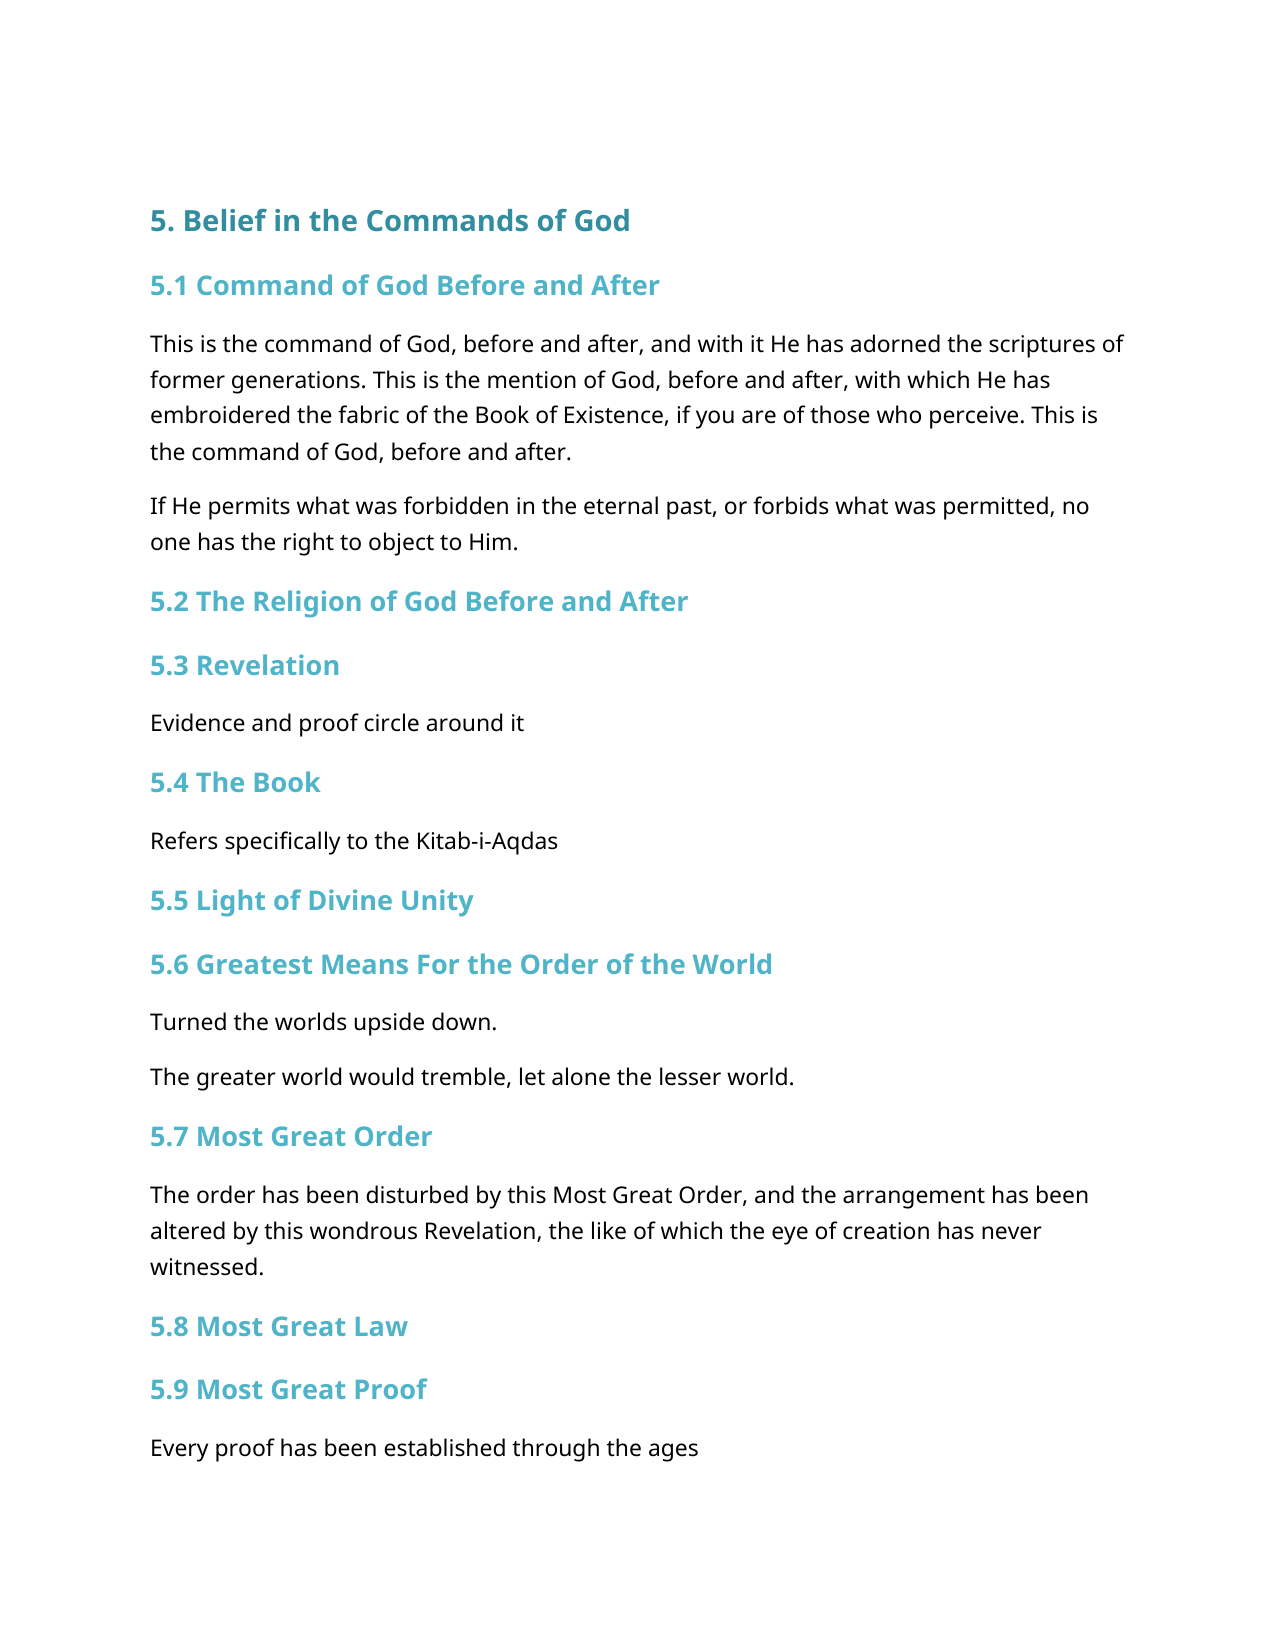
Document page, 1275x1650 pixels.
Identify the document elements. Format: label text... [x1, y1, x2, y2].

text This is the command of God, before and after, and with it He has adorned the scriptures of former generations. This is the mention of God, before and after, with which He has embroidered the fabric of the Book of Existence, if you are of those who perceive. This is the command of God, before and after. [150, 328, 1125, 467]
subtitle 5.3 Revelation [150, 646, 1125, 683]
subtitle 5. Belief in the Commands of God [150, 200, 1125, 240]
subtitle 5.1 Command of God Before and After [150, 266, 1125, 303]
subtitle 5.6 Greatest Means For the Order of the World [150, 945, 1125, 982]
text The greater world would tremble, let alone the lesser world. [150, 1061, 1125, 1092]
text If He permits what was forbidden in the eternal past, or forbids what was permitted, no one has the right to object to Him. [150, 490, 1125, 557]
text Every proof has been established through the ages [150, 1432, 1125, 1463]
subtitle 5.8 Most Great Law [150, 1307, 1125, 1344]
subtitle 5.9 Most Great Proof [150, 1371, 1125, 1408]
subtitle 5.2 The Religion of God Before and After [150, 583, 1125, 620]
text Refers specifically to the Kitab-i-Aqdas [150, 825, 1125, 856]
subtitle 5.7 Most Great Order [150, 1118, 1125, 1154]
subtitle 5.5 Light of Divine Unity [150, 882, 1125, 919]
subtitle 5.4 The Book [150, 764, 1125, 801]
text Evidence and proof circle around it [150, 707, 1125, 738]
text The order has been disturbed by this Most Great Order, and the arrangement has been altered by this wondrous Revelation, the like of which the eye of creation has never witnessed. [150, 1179, 1125, 1282]
text Turned the worlds upside down. [150, 1006, 1125, 1037]
